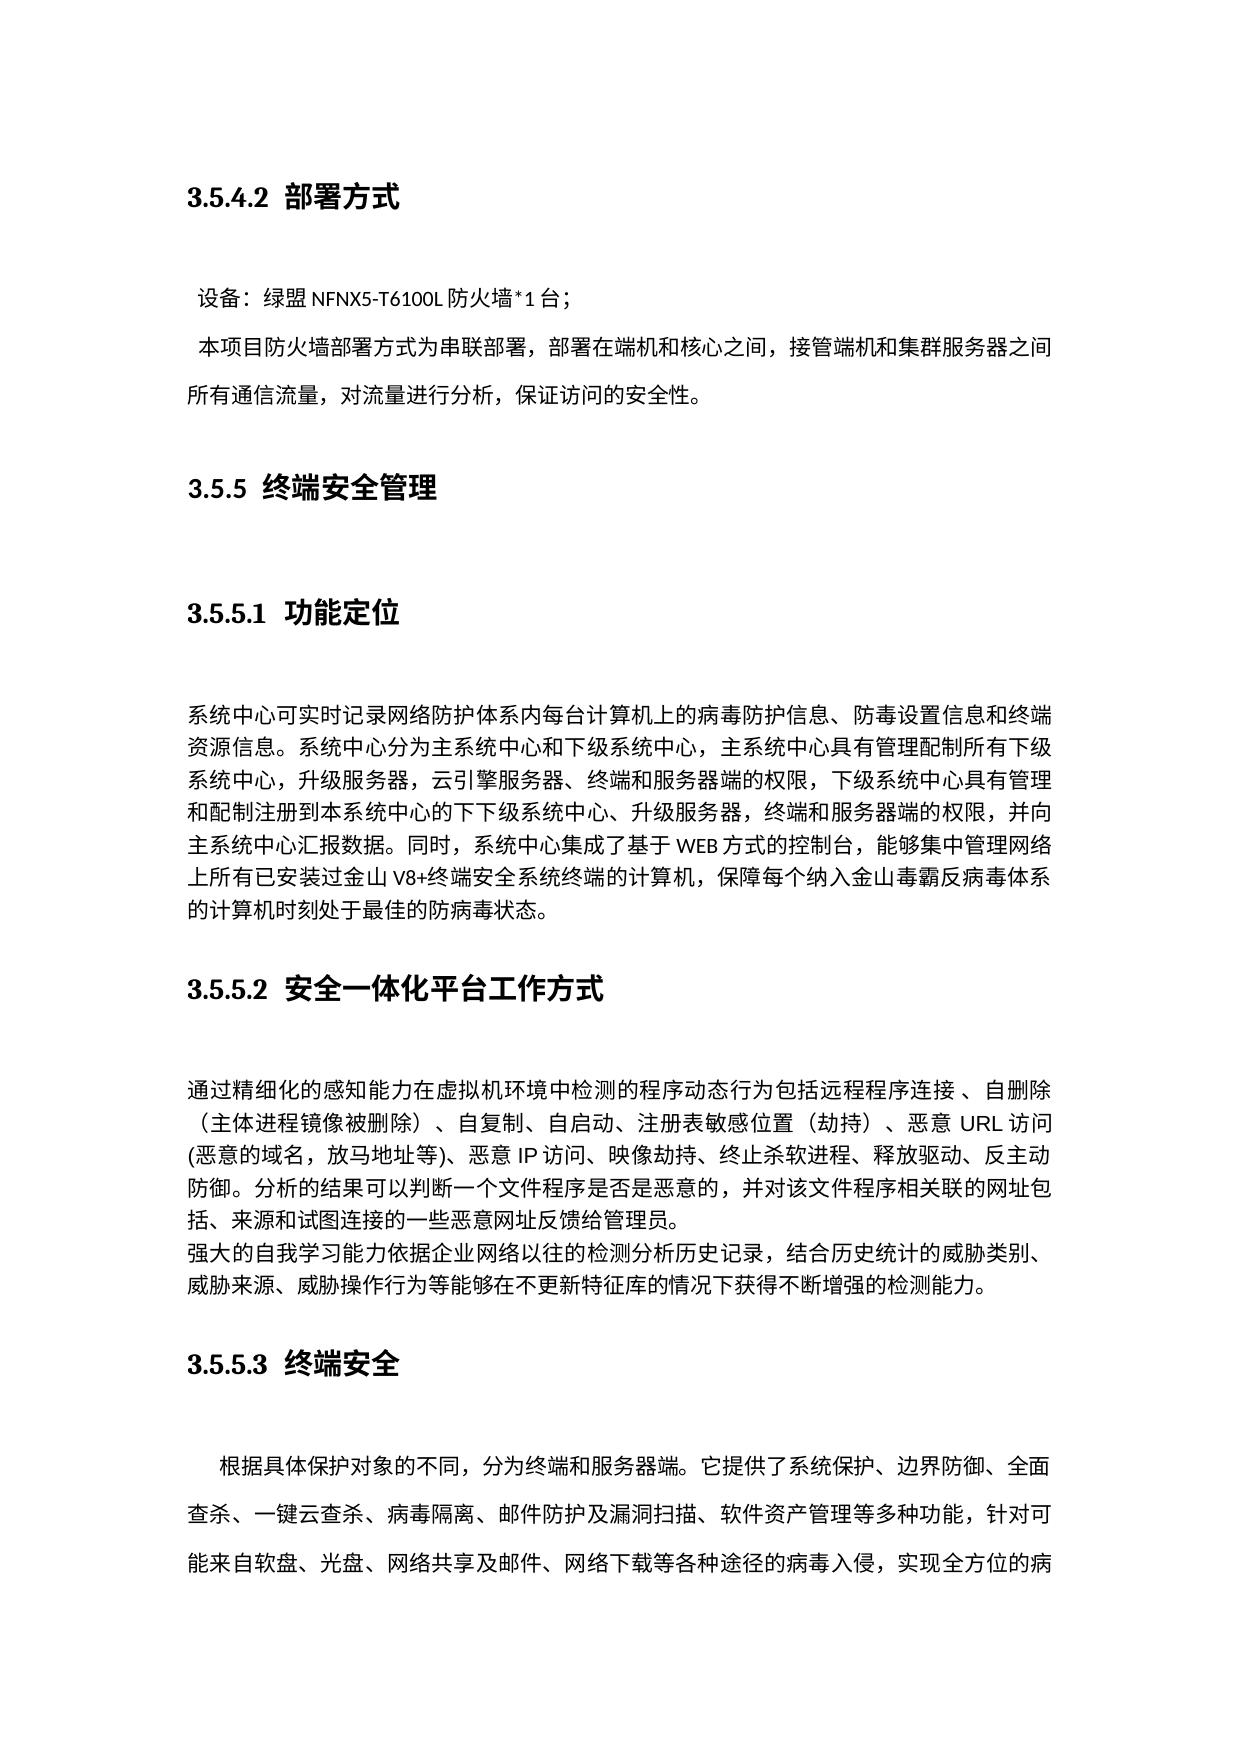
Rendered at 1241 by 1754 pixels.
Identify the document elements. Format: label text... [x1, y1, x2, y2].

text 设备：绿盟NFNX5-T6100L防火墙*1台； [187, 281, 1053, 313]
subtitle 部署方式 [187, 162, 1053, 227]
subtitle 安全一体化平台工作方式 [187, 954, 1053, 1019]
subtitle 终端安全 [187, 1329, 1053, 1394]
subtitle 终端安全管理 [187, 453, 1053, 518]
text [187, 1448, 1053, 1578]
text 本项目防火墙部署方式为串联部署，部署在端机和核心之间，接管端机和集群服务器之间所有通信流量，对流量进行分析，保证访问的安全性。 [187, 329, 1053, 410]
subtitle 功能定位 [187, 578, 1053, 643]
